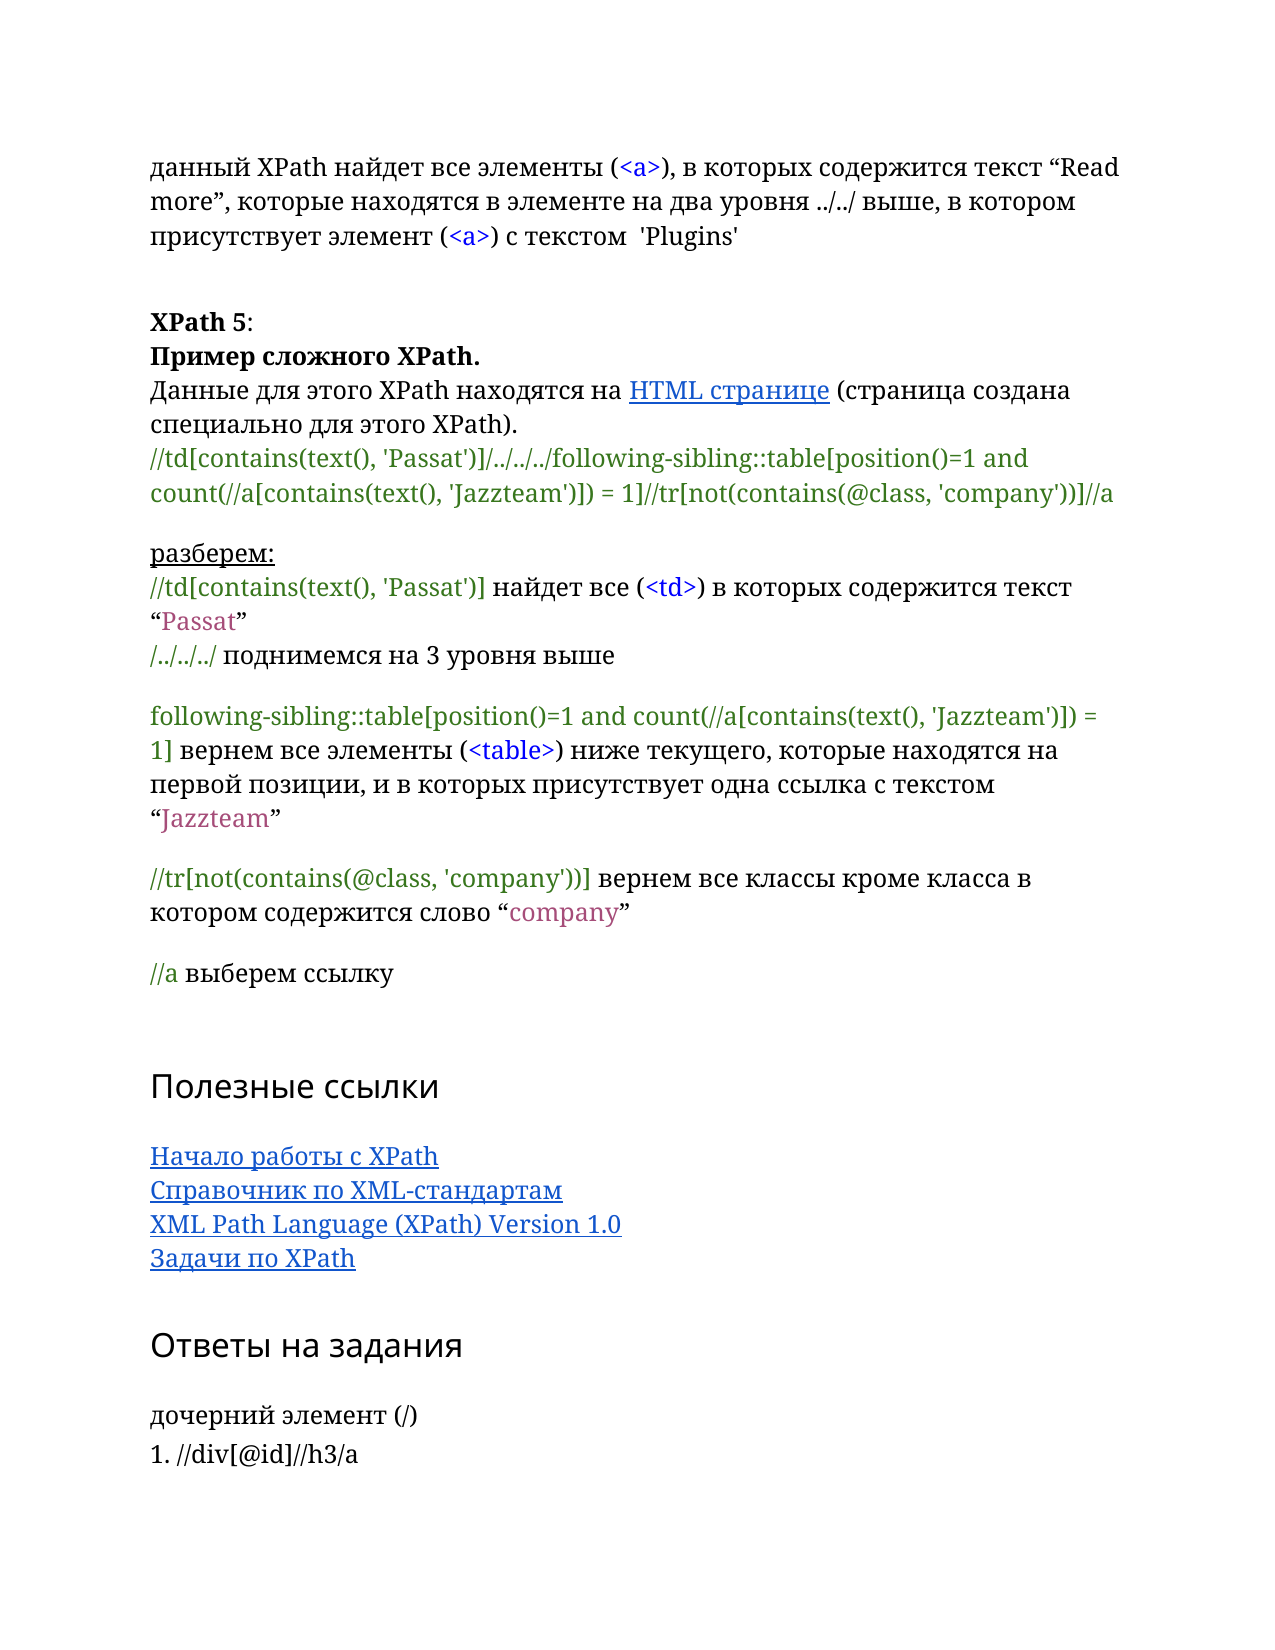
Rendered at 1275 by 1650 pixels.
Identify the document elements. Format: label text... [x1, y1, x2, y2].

text 1. //div[@id]//h3/a [150, 1437, 1125, 1471]
text //a выберем ссылку [150, 955, 1125, 989]
text Данные для этого XPath находятся на HTML странице (страница создана специально для этого XPath). [150, 373, 1125, 441]
text Справочник по XML-стандартам [150, 1173, 1125, 1207]
text Задачи по XPath [150, 1241, 1125, 1275]
subtitle Полезные ссылки [150, 1063, 1125, 1108]
text //td[contains(text(), 'Passat')] найдет все (<td>) в которых содержится текст “Passat” [150, 570, 1125, 638]
text following-sibling::table[position()=1 and count(//a[contains(text(), 'Jazzteam')]) = 1] вернем все элементы (<table>) ниже текущего, которые находятся на первой позиции, и в которых присутствует одна ссылка с текстом “Jazzteam” [150, 698, 1125, 834]
text //tr[not(contains(@class, 'company'))] вернем все классы кроме класса в котором содержится слово “company” [150, 861, 1125, 929]
text разберем: [150, 536, 1125, 570]
text Пример сложного XPath. [150, 339, 1125, 373]
subtitle Ответы на задания [150, 1322, 1125, 1367]
text //td[contains(text(), 'Passat')]/../../../following-sibling::table[position()=1 and count(//a[contains(text(), 'Jazzteam')]) = 1]//tr[not(contains(@class, 'company'))]//a [150, 441, 1125, 509]
text дочерний элемент (/) [150, 1398, 1125, 1432]
text /../../../ поднимемся на 3 уровня выше [150, 638, 1125, 672]
text данный XPath найдет все элементы (<a>), в которых содержится текст “Read more”, которые находятся в элементе на два уровня ../../ выше, в котором присутствует элемент (<а>) с текстом 'Plugins' [150, 150, 1125, 252]
text Начало работы с XPath [150, 1138, 1125, 1173]
text XML Path Language (XPath) Version 1.0 [150, 1207, 1125, 1241]
text XPath 5: [150, 305, 1125, 339]
